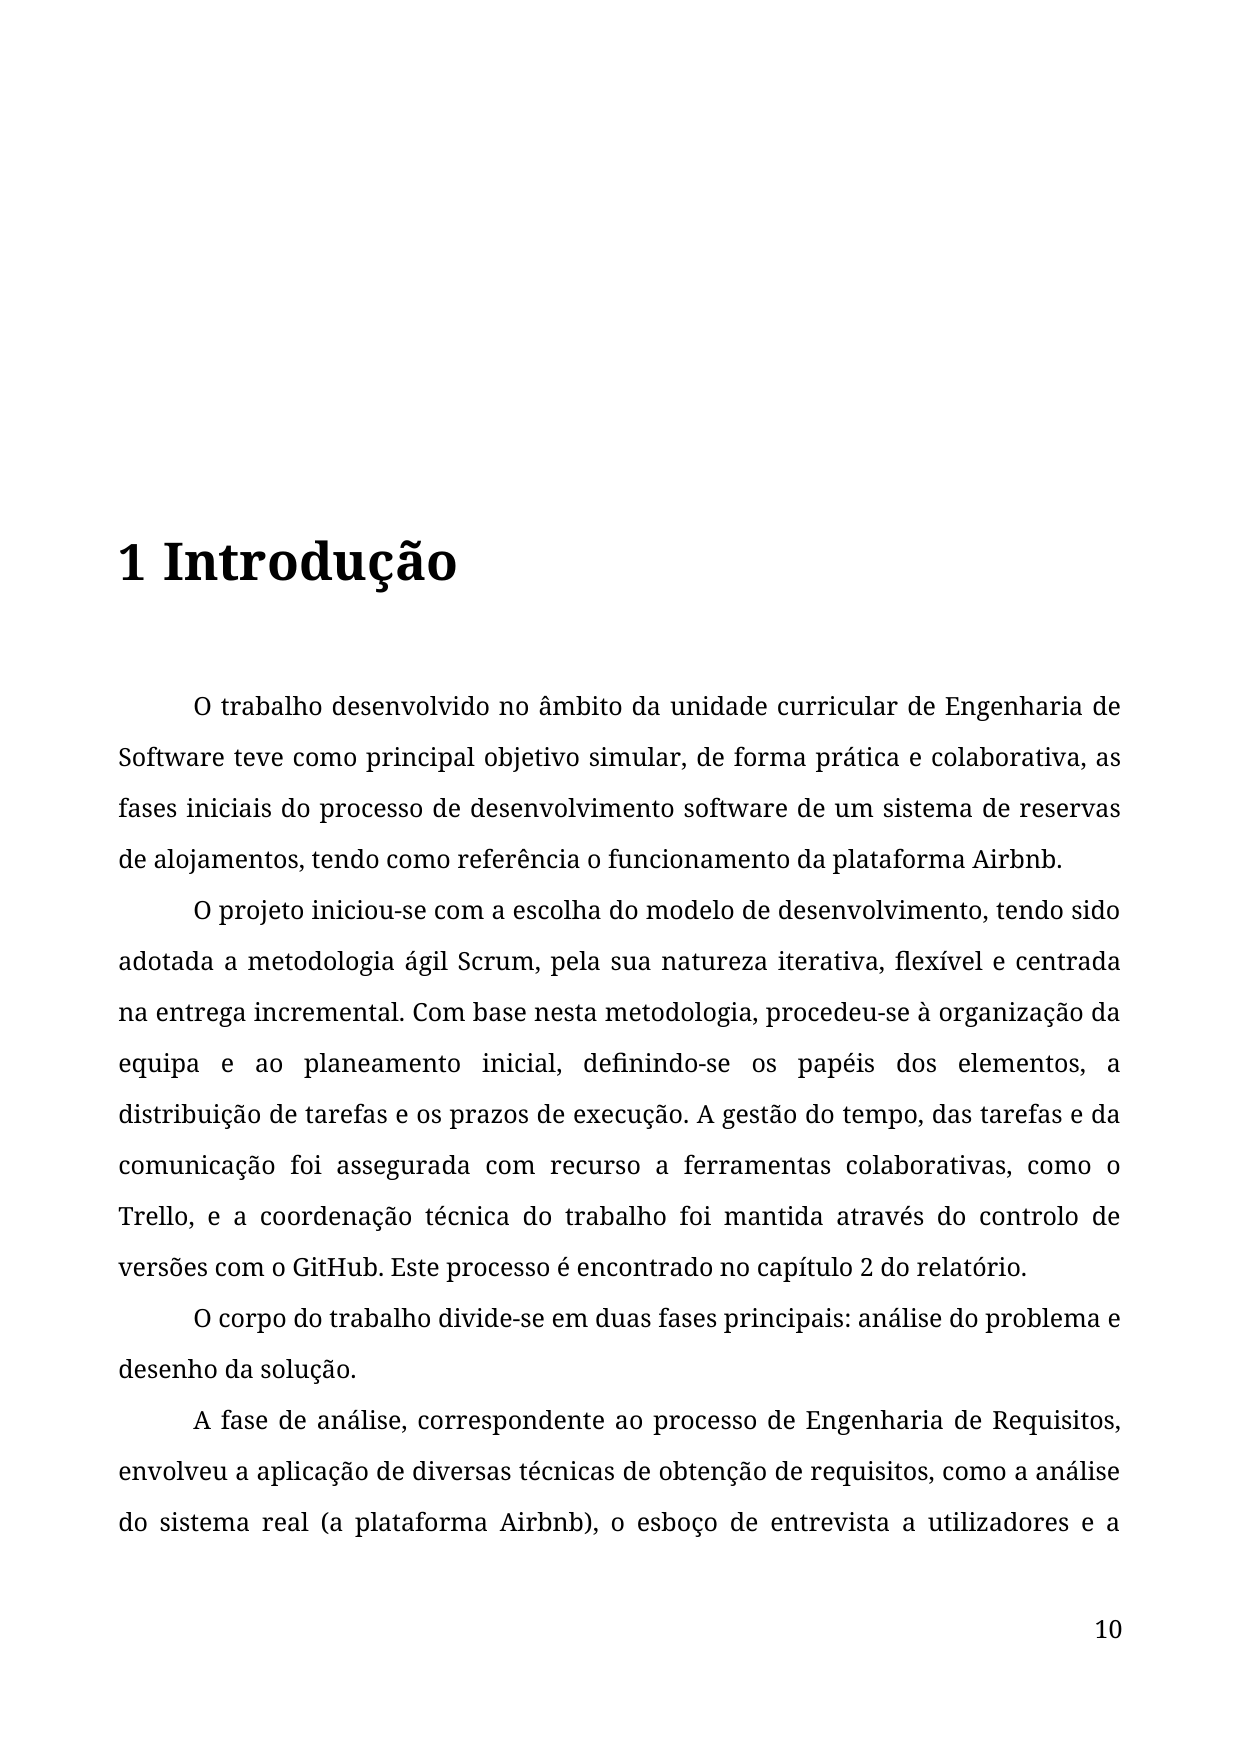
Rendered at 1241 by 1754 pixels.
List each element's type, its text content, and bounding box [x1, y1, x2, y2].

text O corpo do trabalho divide-se em duas fases principais: análise do problema e desenho da solução. [118, 1301, 1122, 1386]
text O trabalho desenvolvido no âmbito da unidade curricular de Engenharia de Software teve como principal objetivo simular, de forma prática e colaborativa, as fases iniciais do processo de desenvolvimento software de um sistema de reservas de alojamentos, tendo como referência o funcionamento da plataforma Airbnb. [118, 688, 1122, 876]
text O projeto iniciou-se com a escolha do modelo de desenvolvimento, tendo sido adotada a metodologia ágil Scrum, pela sua natureza iterativa, flexível e centrada na entrega incremental. Com base nesta metodologia, procedeu-se à organização da equipa e ao planeamento inicial, definindo-se os papéis dos elementos, a distribuição de tarefas e os prazos de execução. A gestão do tempo, das tarefas e da comunicação foi assegurada com recurso a ferramentas colaborativas, como o Trello, e a coordenação técnica do trabalho foi mantida através do controlo de versões com o GitHub. Este processo é encontrado no capítulo 2 do relatório. [118, 892, 1122, 1284]
subtitle Introdução [118, 525, 1122, 596]
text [118, 1403, 1122, 1539]
